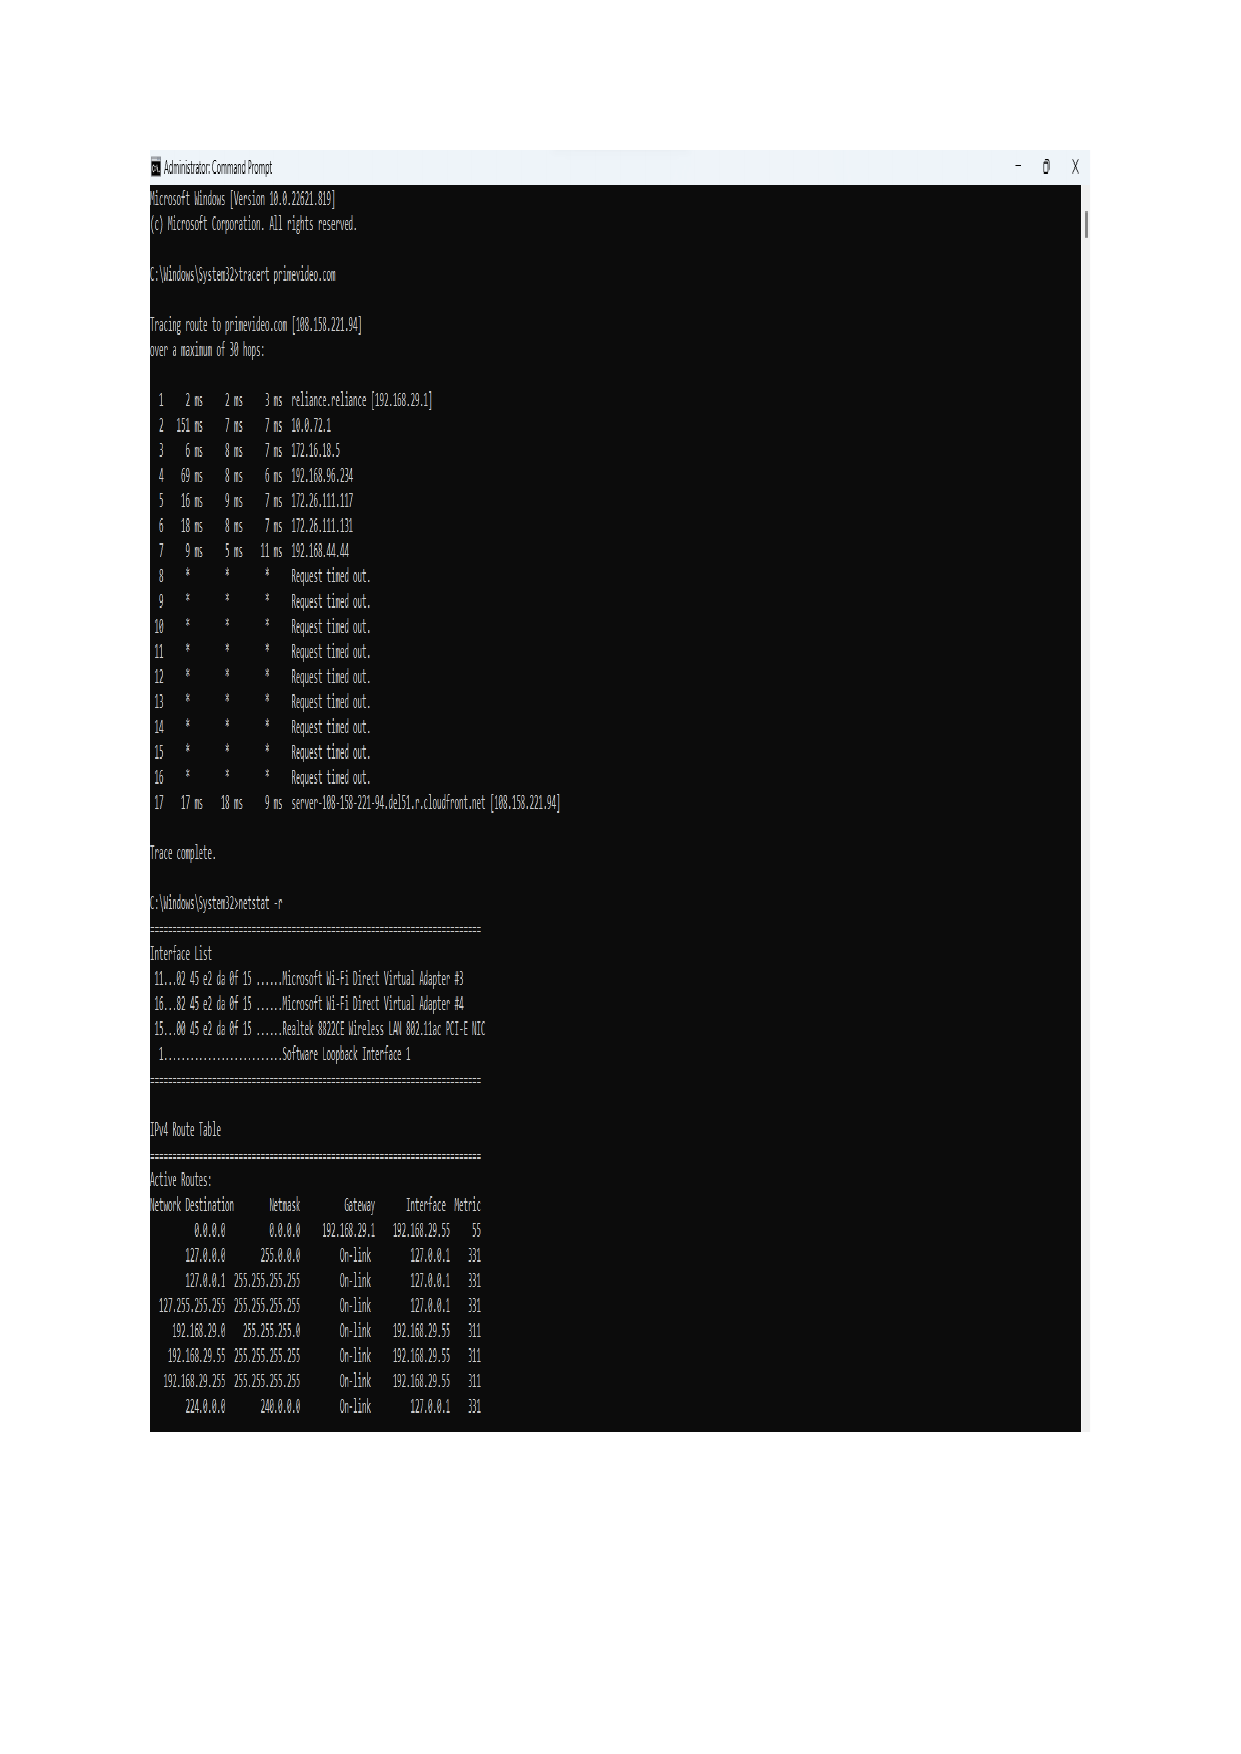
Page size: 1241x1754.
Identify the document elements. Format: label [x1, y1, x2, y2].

picture [150, 150, 1091, 1432]
